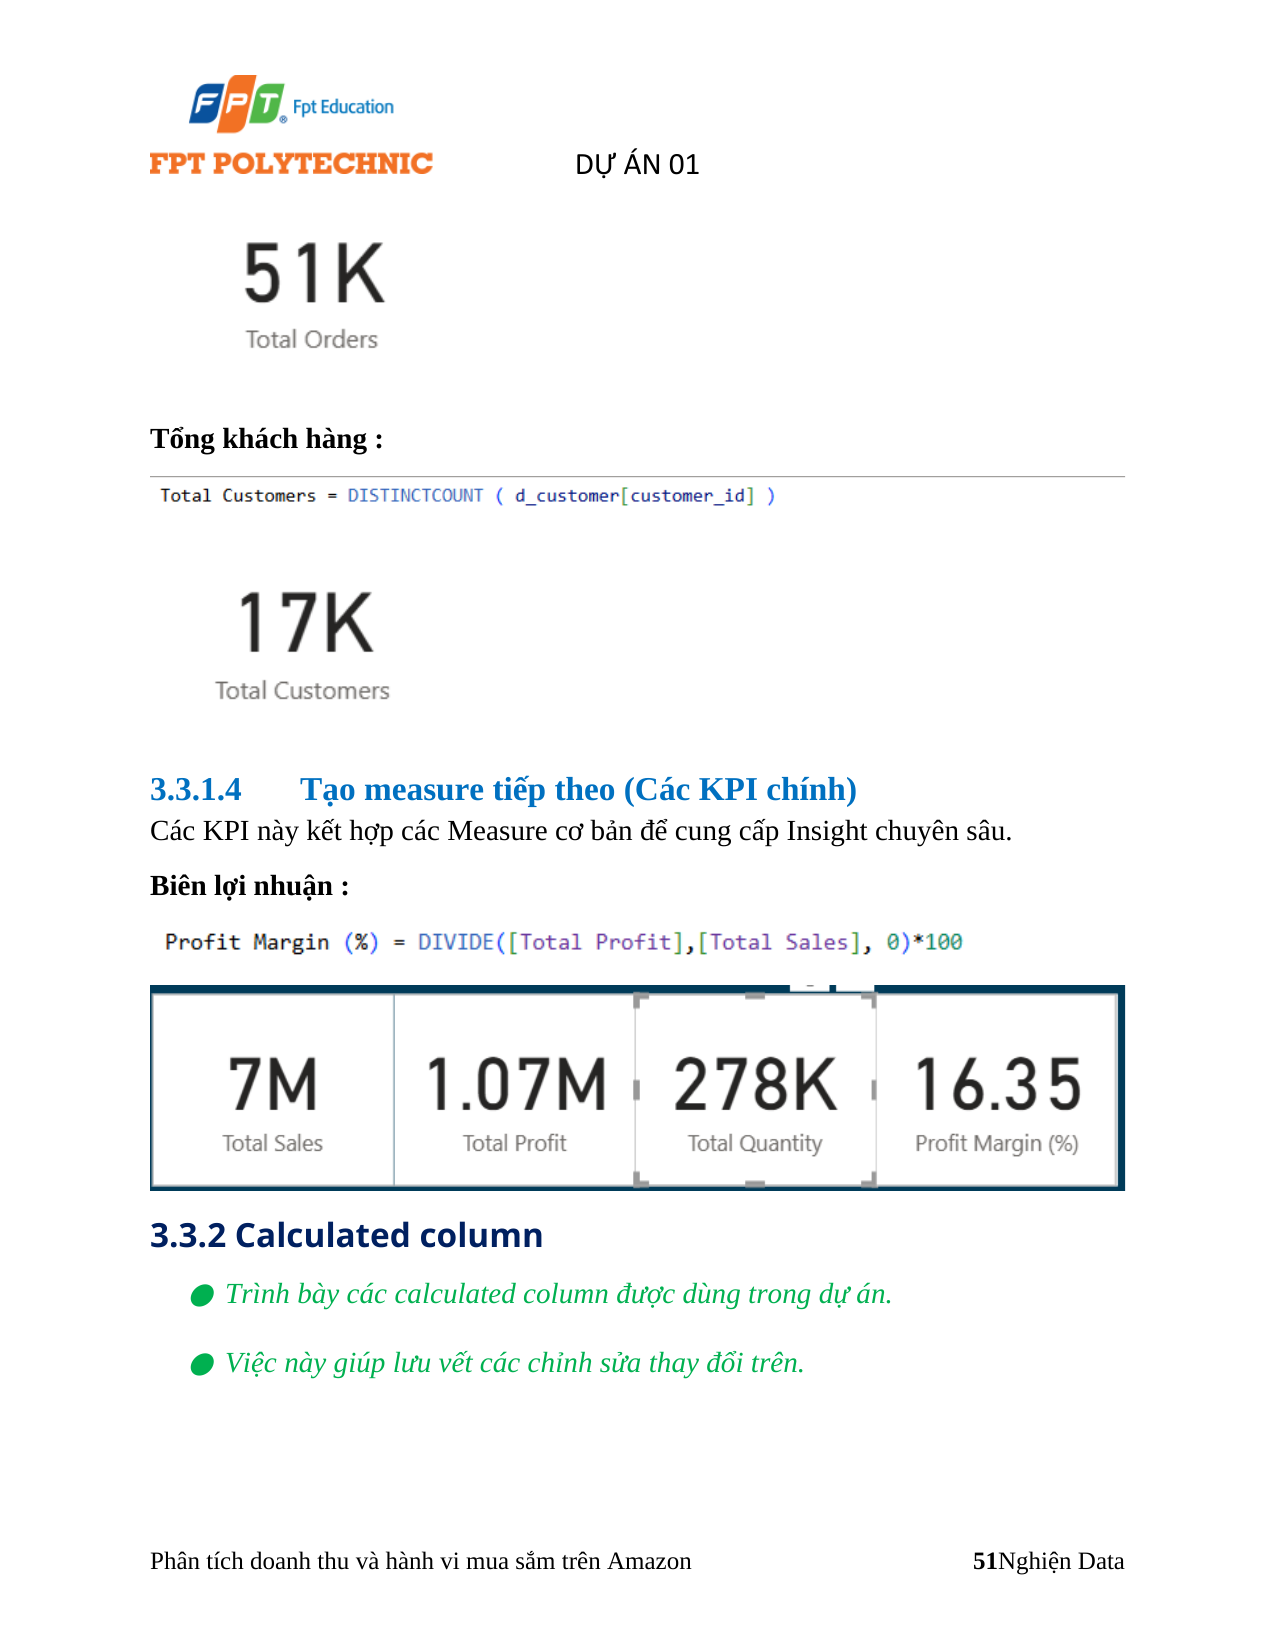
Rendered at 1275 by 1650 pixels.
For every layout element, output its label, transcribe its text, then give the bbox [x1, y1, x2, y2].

picture [150, 75, 436, 174]
subtitle Tạo measure tiếp theo (Các KPI chính) [150, 769, 1125, 807]
subtitle 3.3.2 Calculated column [150, 1212, 1125, 1257]
picture [150, 923, 1125, 964]
picture [790, 985, 829, 991]
picture [150, 542, 461, 748]
text Các KPI này kết hợp các Measure cơ bản để cung cấp Insight chuyên sâu. [150, 813, 1125, 846]
list Trình bày các calculated column được dùng trong dự án. [187, 1261, 1125, 1321]
text Tổng khách hàng : [150, 421, 1125, 455]
picture [150, 476, 1125, 521]
picture [152, 985, 1118, 1188]
picture [150, 183, 483, 400]
text Biên lợi nhuận : [150, 868, 1125, 902]
list Việc này giúp lưu vết các chỉnh sửa thay đổi trên. [187, 1329, 1125, 1389]
